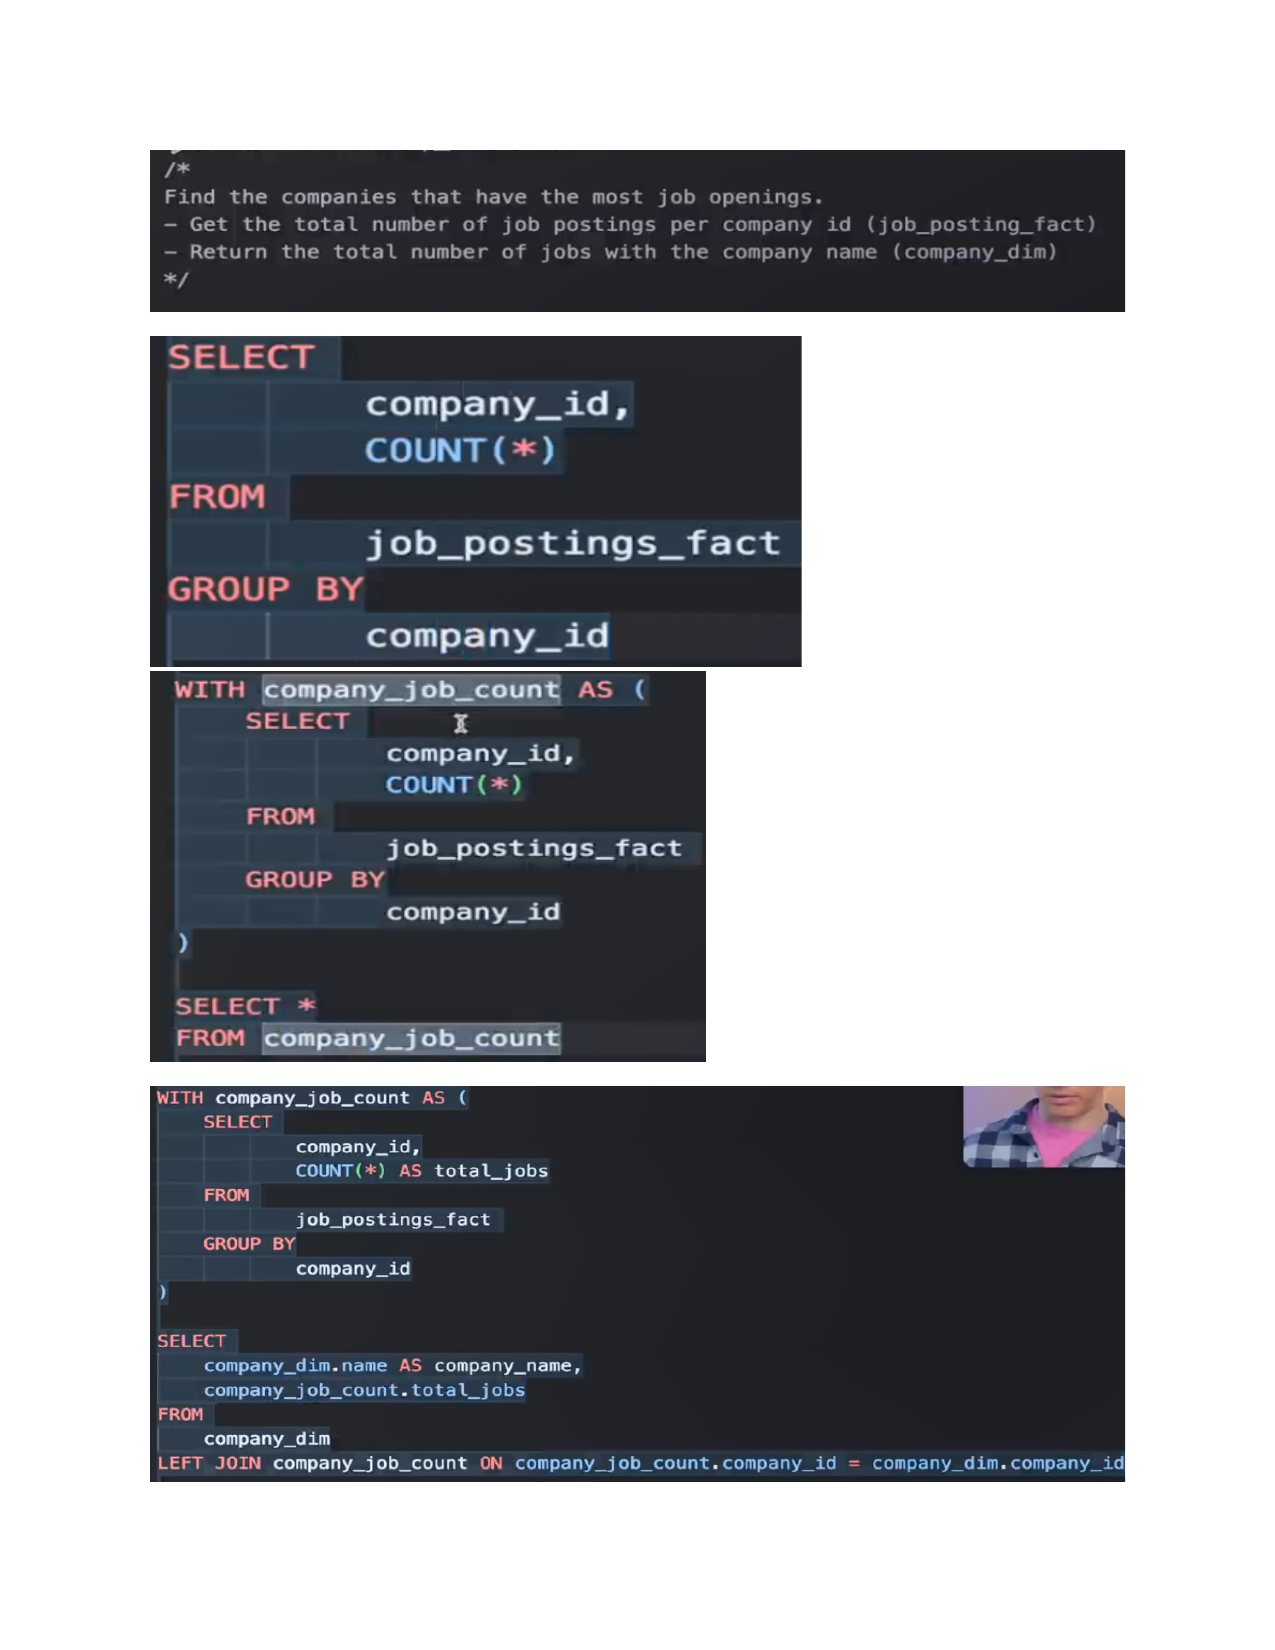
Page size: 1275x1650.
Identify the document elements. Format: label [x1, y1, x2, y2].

picture [150, 671, 706, 1062]
picture [150, 336, 802, 667]
picture [150, 1086, 1125, 1482]
picture [150, 150, 1125, 312]
